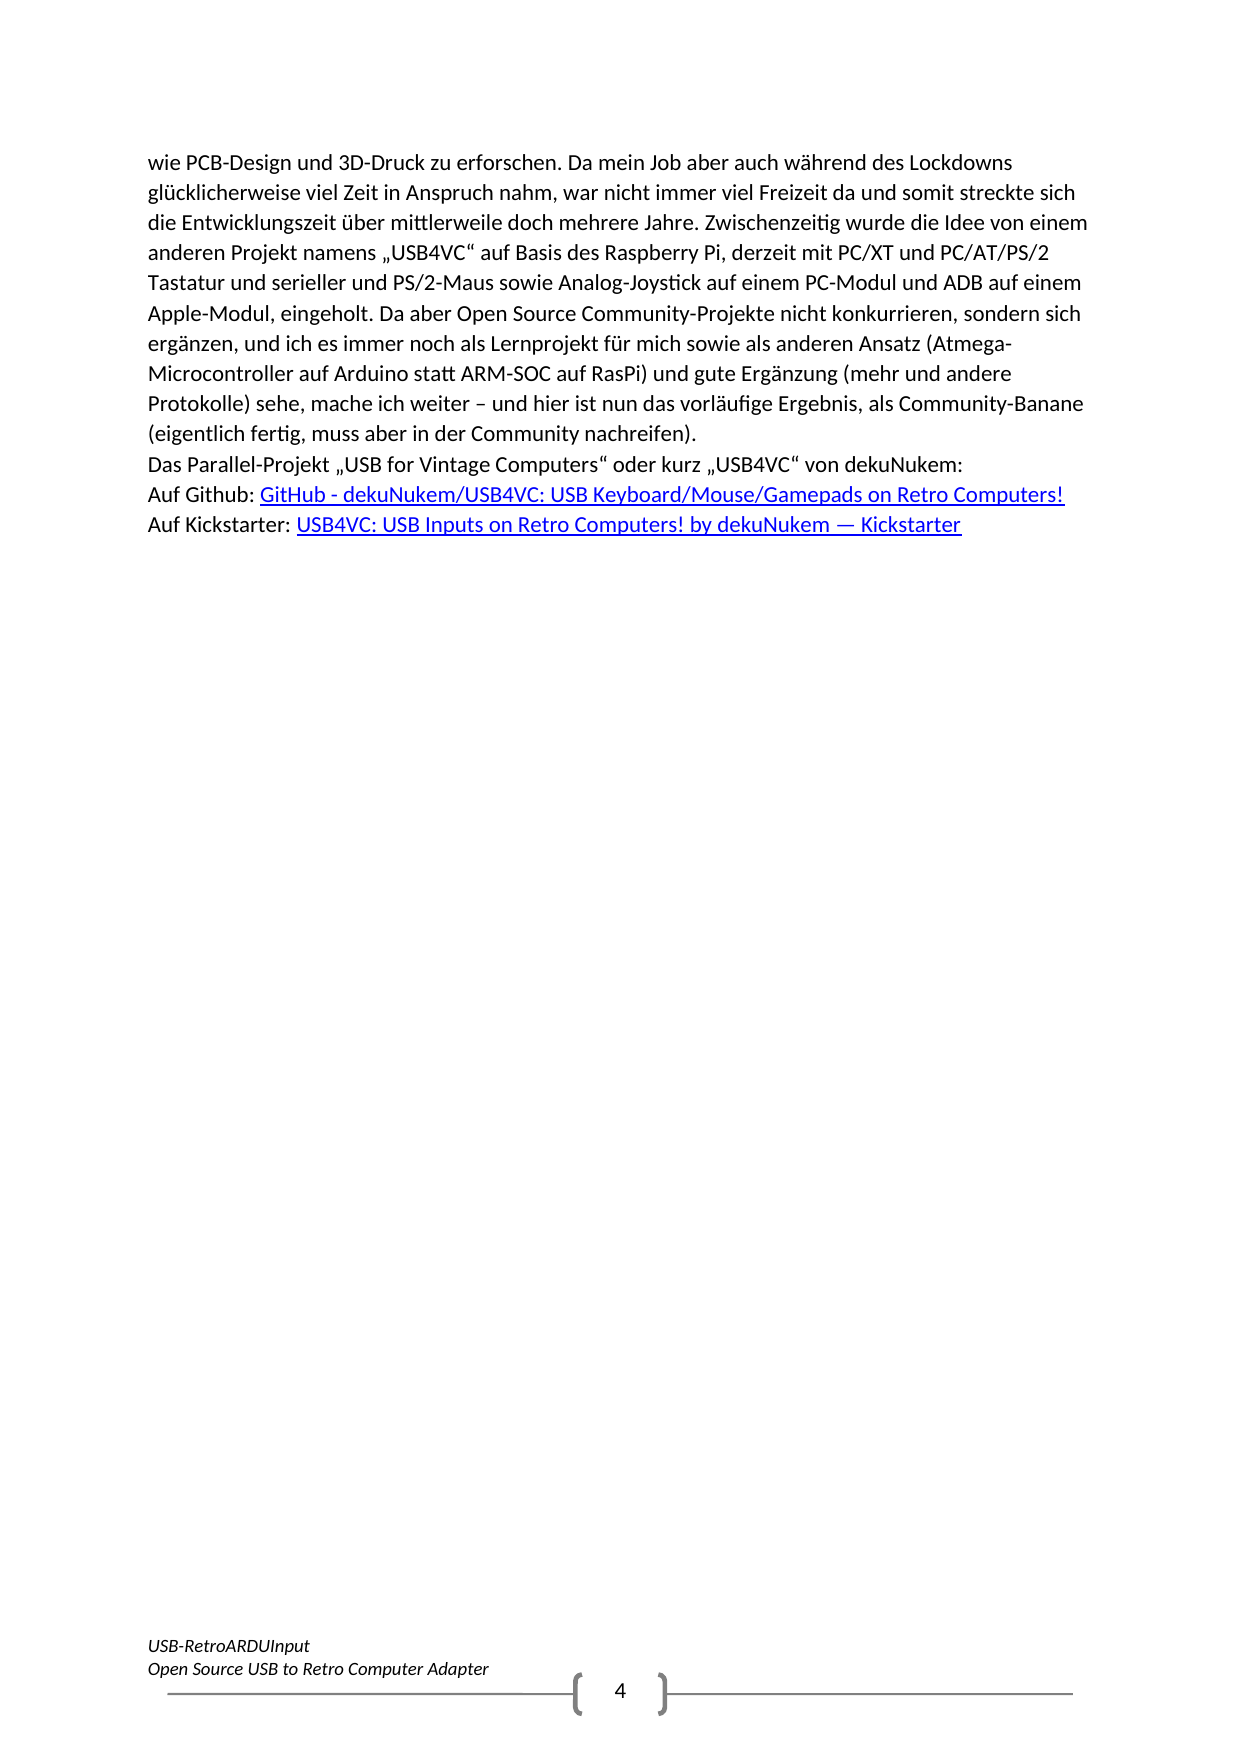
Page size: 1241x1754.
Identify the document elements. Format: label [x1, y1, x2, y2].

text [148, 148, 1093, 538]
